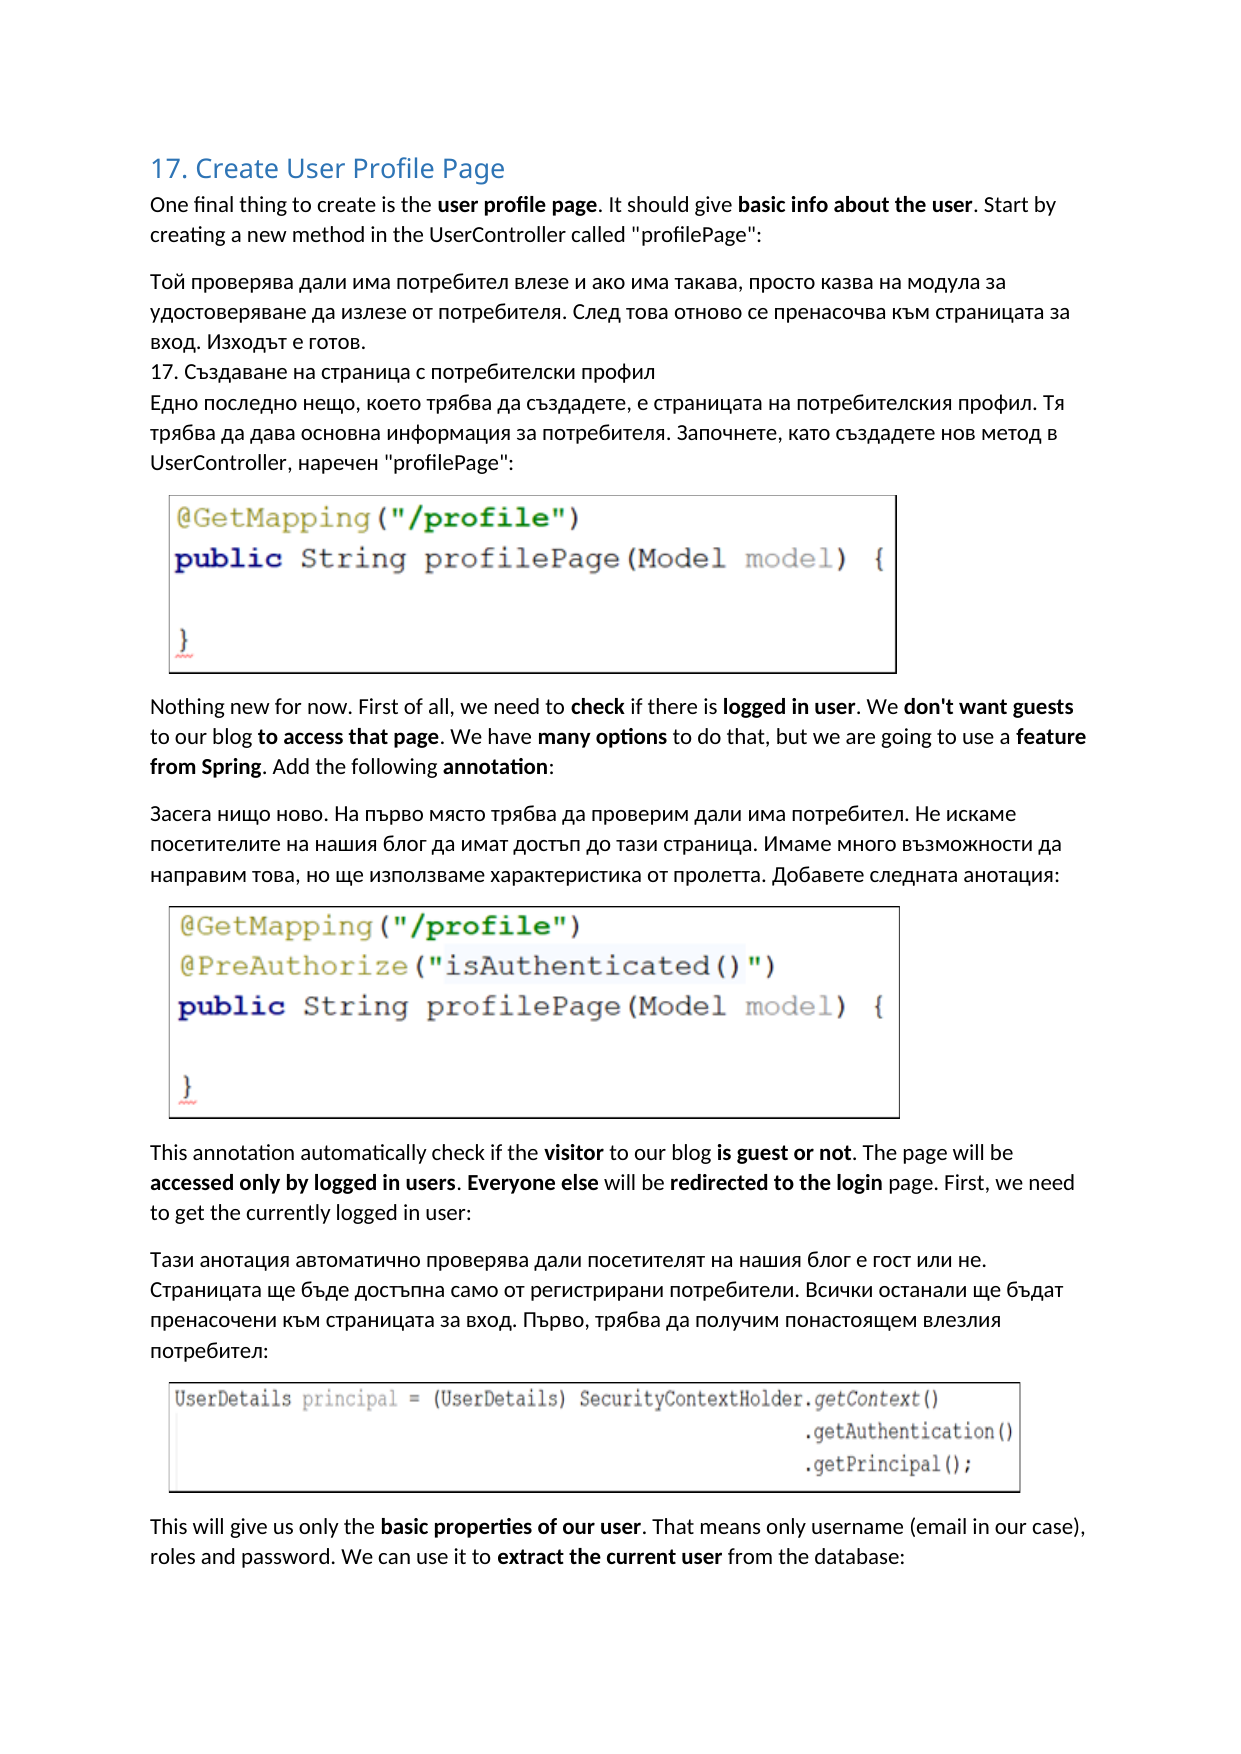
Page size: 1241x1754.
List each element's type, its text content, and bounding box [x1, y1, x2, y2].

text Той проверява дали има потребител влезе и ако има такава, просто казва на модула за удостоверяване да излезе от потребителя. След това отново се пренасочва към страницата за вход. Изходът е готов. 17. Създаване на страница с потребителски профил Едно последно нещо, което трябва да създадете, е страницата на потребителския профил. Тя трябва да дава основна информация за потребителя. Започнете, като създадете нов метод в UserController, наречен "profilePage": [150, 267, 1090, 476]
subtitle 17. Create User Profile Page [150, 150, 1090, 187]
text This will give us only the basic properties of our user. That means only username (email in our case), roles and password. We can use it to extract the current user from the database: [150, 1512, 1090, 1570]
text Тази анотация автоматично проверява дали посетителят на нашия блог е гост или не. Страницата ще бъде достъпна само от регистрирани потребители. Всички останали ще бъдат пренасочени към страницата за вход. Първо, трябва да получим понастоящем влезлия потребител: [150, 1245, 1090, 1364]
text Засега нищо ново. На първо място трябва да проверим дали има потребител. Не искаме посетителите на нашия блог да имат достъп до тази страница. Имаме много възможности да направим това, но ще използваме характеристика от пролетта. Добавете следната анотация: [150, 799, 1090, 888]
text This annotation automatically check if the visitor to our blog is guest or not. The page will be accessed only by logged in users. Everyone else will be redirected to the login page. First, we need to get the currently logged in user: [150, 1138, 1090, 1226]
text One final thing to create is the user profile page. It should give basic info about the user. Start by creating a new method in the UserController called "profilePage": [150, 190, 1090, 248]
text Nothing new for now. First of all, we need to check if there is logged in user. We don't want guests to our blog to access that page. We have many options to do that, but we are going to use a feature from Spring. Add the following annotation: [150, 692, 1090, 780]
